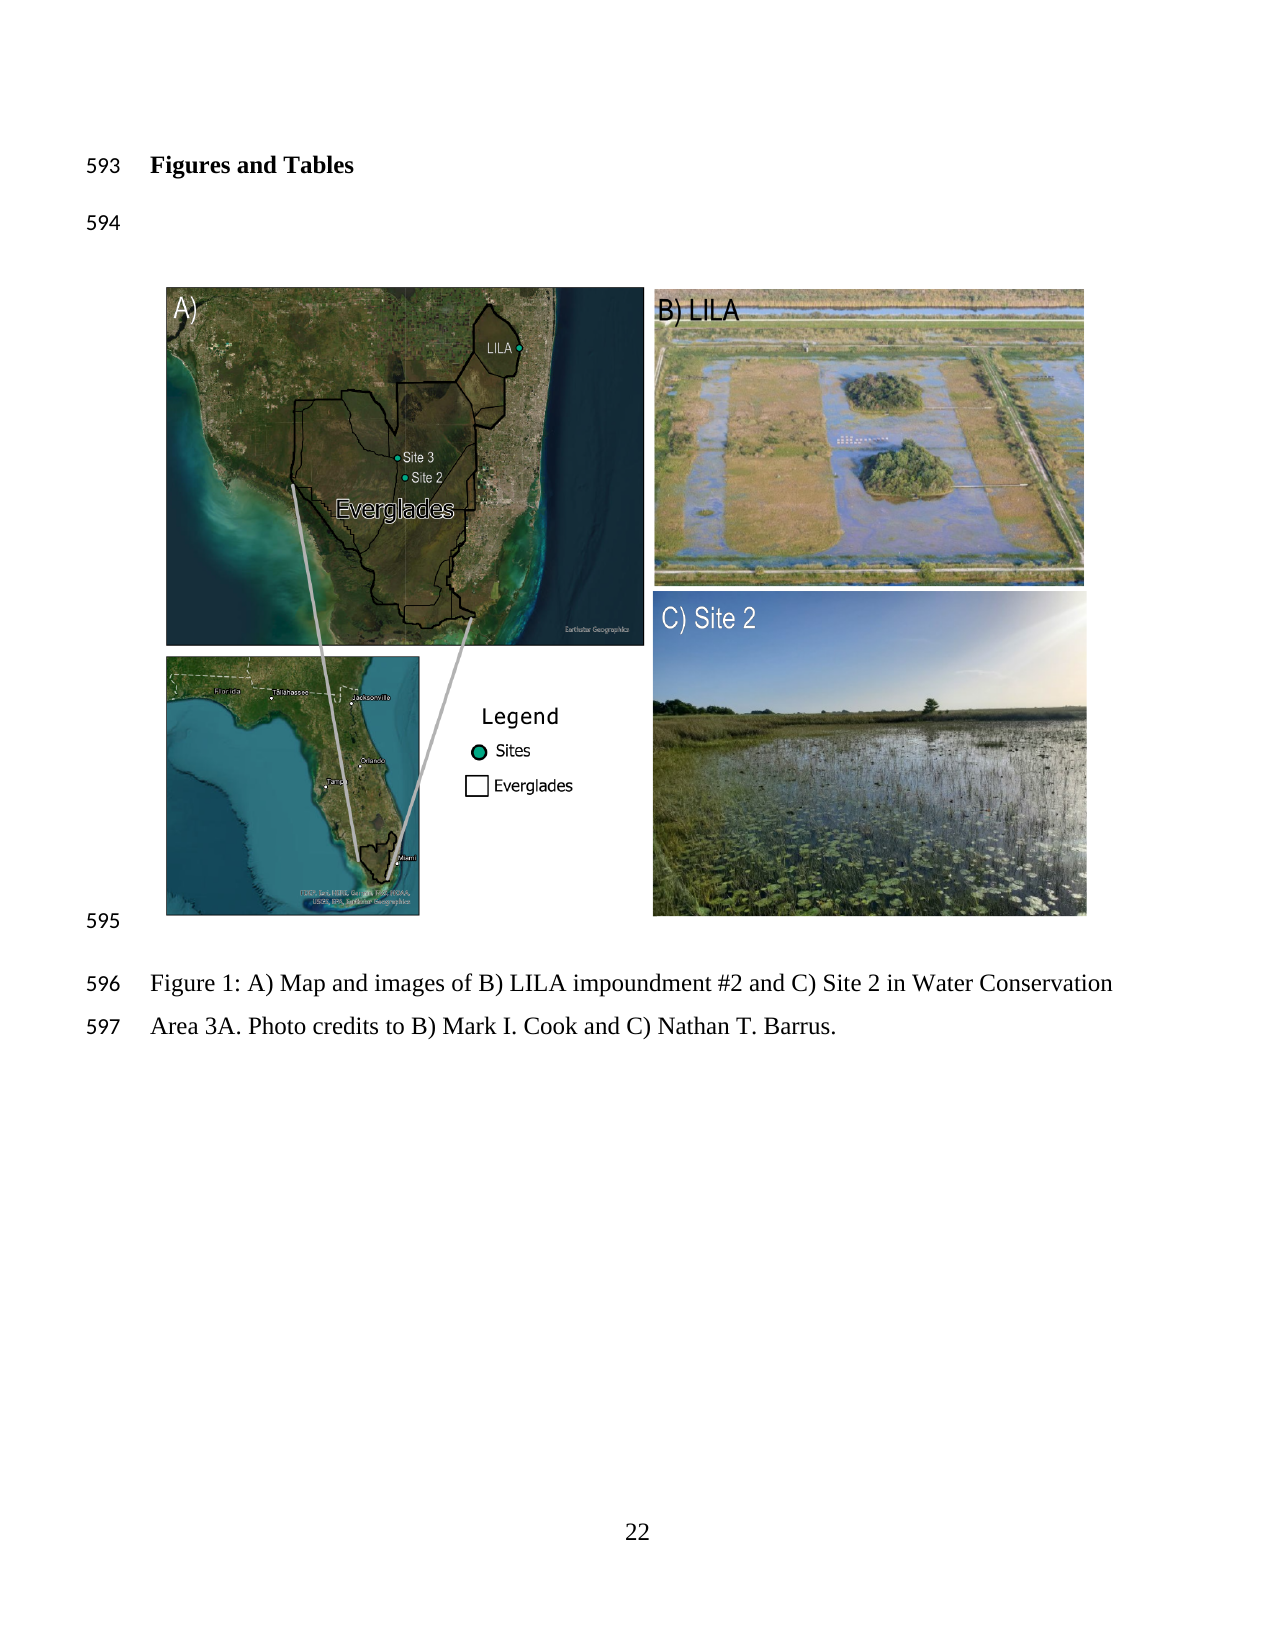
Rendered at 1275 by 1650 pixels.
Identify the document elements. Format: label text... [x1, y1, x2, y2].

subtitle Figures and Tables [150, 150, 1125, 179]
text Figure 1: A) Map and images of B) LILA impoundment #2 and C) Site 2 in Water Conservation Area 3A. Photo credits to B) Mark I. Cook and C) Nathan T. Barrus. [150, 968, 1125, 1039]
picture [150, 275, 1106, 929]
